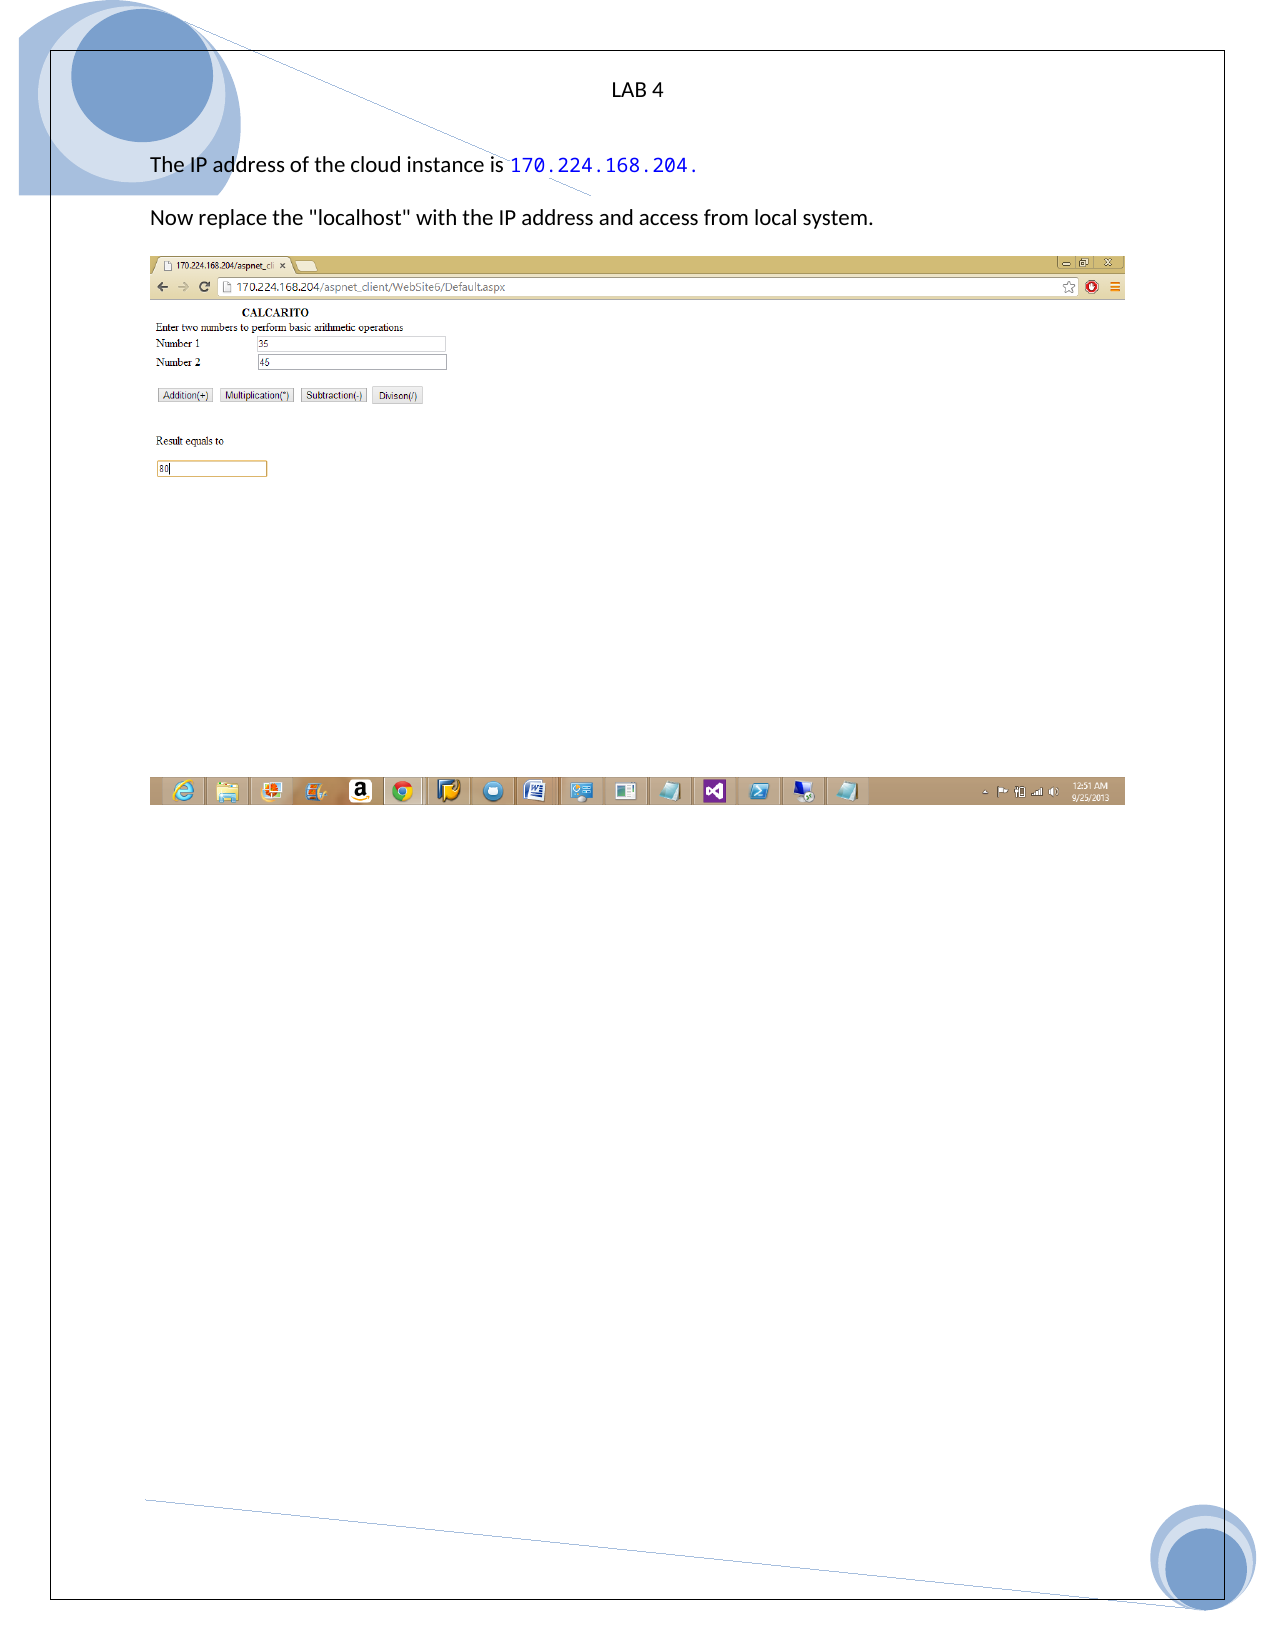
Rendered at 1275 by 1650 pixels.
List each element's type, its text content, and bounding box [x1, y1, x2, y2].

picture [150, 256, 1125, 805]
text The IP address of the cloud instance is 170.224.168.204. [150, 150, 1125, 178]
text Now replace the "localhost" with the IP address and access from local system. [150, 203, 1125, 231]
